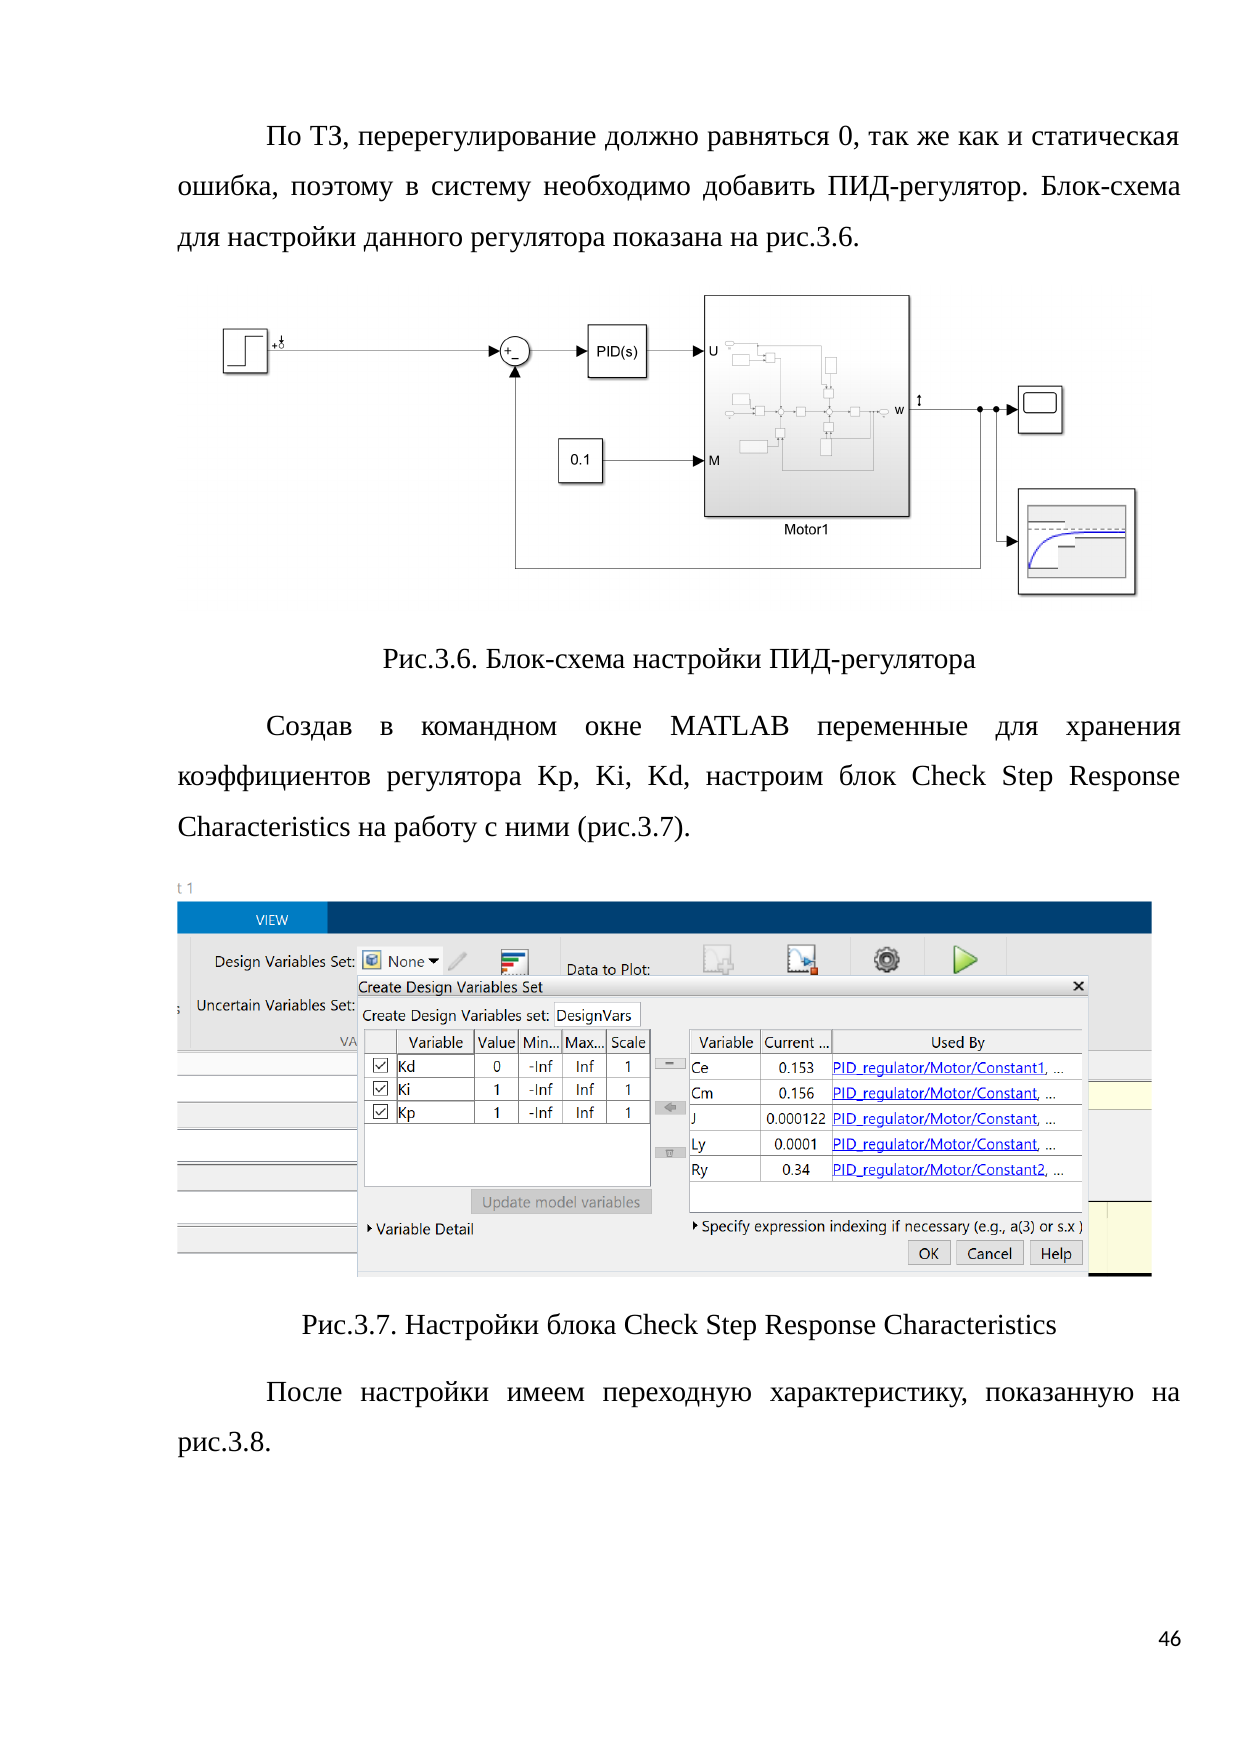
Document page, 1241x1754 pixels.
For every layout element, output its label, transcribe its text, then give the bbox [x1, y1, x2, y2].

picture [177, 875, 1152, 1277]
text Рис.3.7. Настройки блока Check Step Response Characteristics [177, 1307, 1181, 1341]
text После настройки имеем переходную характеристику, показанную на рис.3.8. [177, 1374, 1181, 1458]
text По ТЗ, перерегулирование должно равняться 0, так же как и статическая ошибка, поэтому в систему необходимо добавить ПИД-регулятор. Блок-схема для настройки данного регулятора показана на рис.3.6. [177, 118, 1181, 252]
text Рис.3.6. Блок-схема настройки ПИД-регулятора [177, 641, 1181, 674]
picture [177, 285, 1152, 611]
text Создав в командном окне MATLAB переменные для хранения коэффициентов регулятора Kp, Ki, Kd, настроим блок Check Step Response Characteristics на работу с ними (рис.3.7). [177, 708, 1181, 842]
